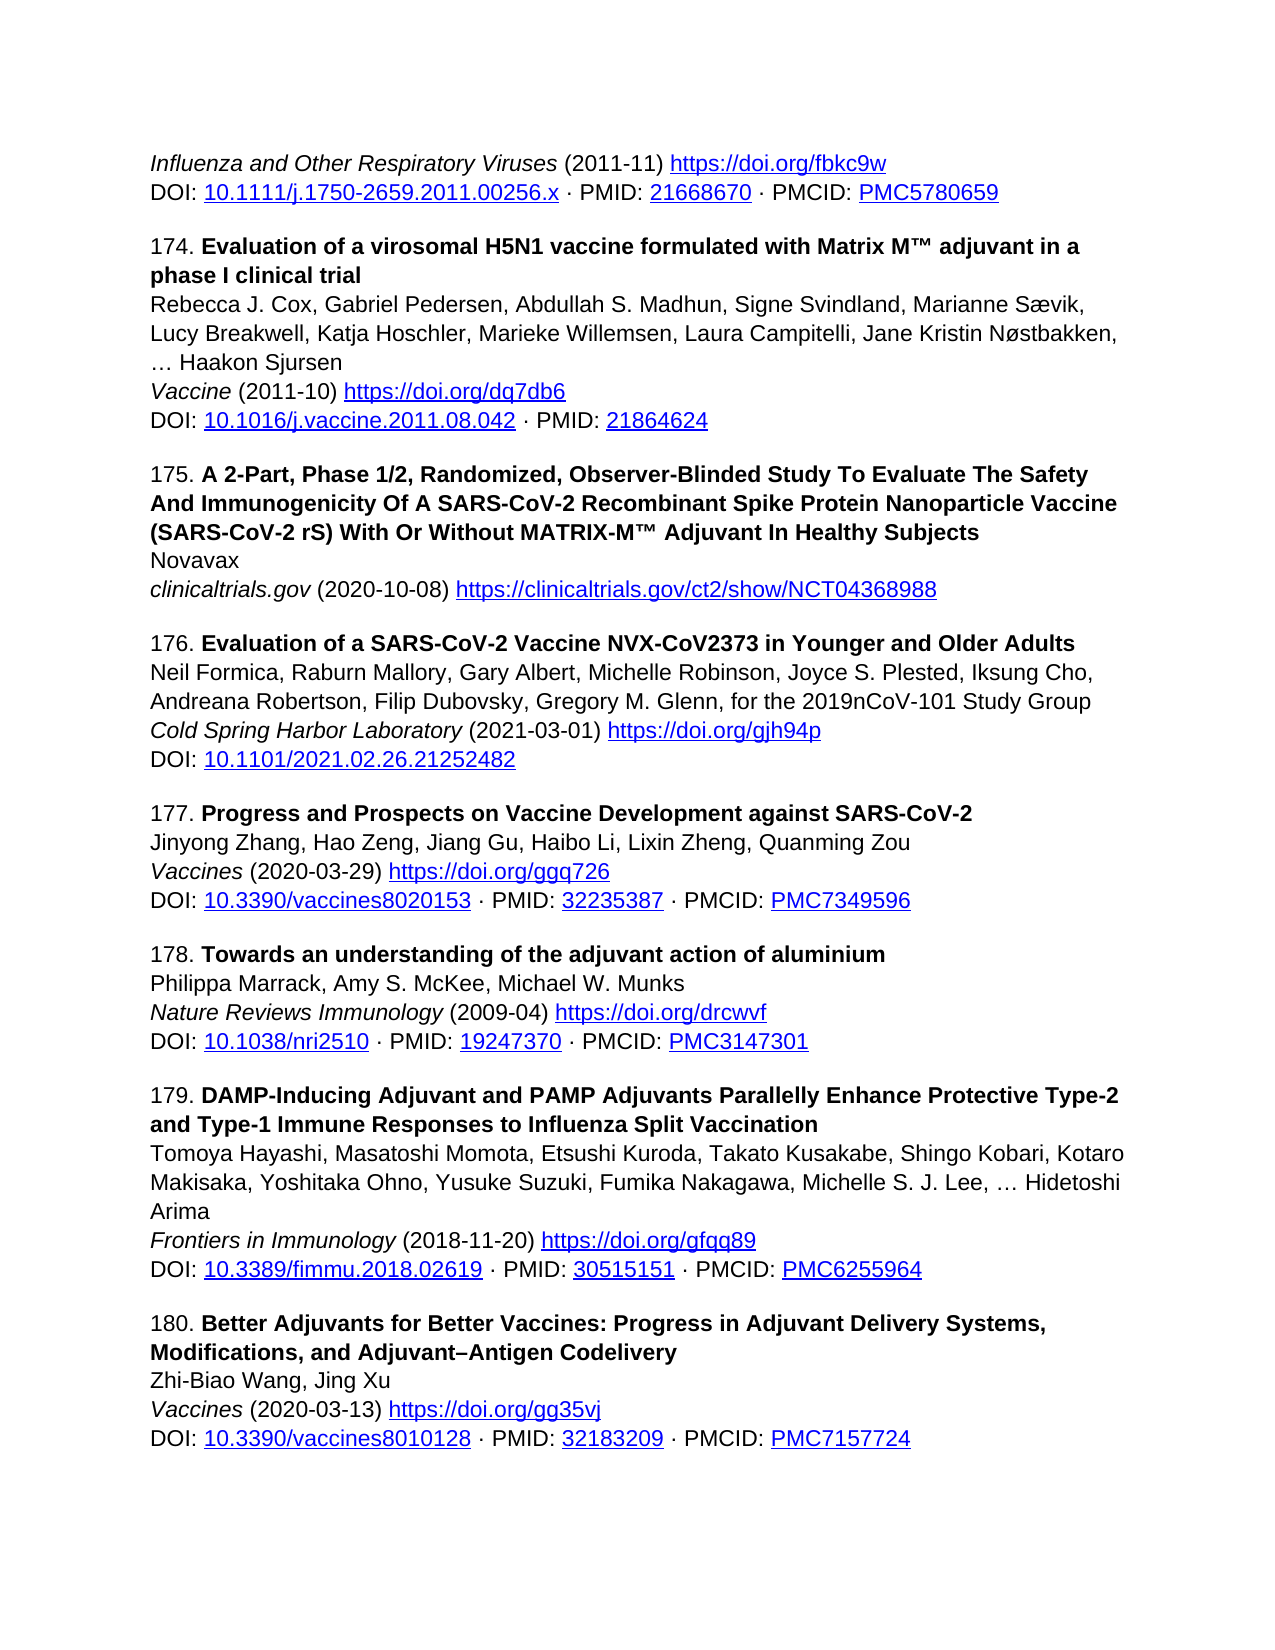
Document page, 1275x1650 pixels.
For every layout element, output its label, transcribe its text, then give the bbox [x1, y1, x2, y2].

text 180. Better Adjuvants for Better Vaccines: Progress in Adjuvant Delivery Systems, Modifications, and Adjuvant–Antigen Codelivery Zhi-Biao Wang, Jing Xu Vaccines (2020-03-13) https://doi.org/gg35vj DOI: 10.3390/vaccines8010128 · PMID: 32183209 · PMCID: PMC7157724 [150, 1309, 1125, 1452]
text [150, 150, 1125, 205]
text 176. Evaluation of a SARS-CoV-2 Vaccine NVX-CoV2373 in Younger and Older Adults Neil Formica, Raburn Mallory, Gary Albert, Michelle Robinson, Joyce S. Plested, Iksung Cho, Andreana Robertson, Filip Dubovsky, Gregory M. Glenn, for the 2019nCoV-101 Study Group Cold Spring Harbor Laboratory (2021-03-01) https://doi.org/gjh94p DOI: 10.1101/2021.02.26.21252482 [150, 630, 1125, 773]
text 174. Evaluation of a virosomal H5N1 vaccine formulated with Matrix M™ adjuvant in a phase I clinical trial Rebecca J. Cox, Gabriel Pedersen, Abdullah S. Madhun, Signe Svindland, Marianne Sævik, Lucy Breakwell, Katja Hoschler, Marieke Willemsen, Laura Campitelli, Jane Kristin Nøstbakken, … Haakon Sjursen Vaccine (2011-10) https://doi.org/dq7db6 DOI: 10.1016/j.vaccine.2011.08.042 · PMID: 21864624 [150, 233, 1125, 433]
text 178. Towards an understanding of the adjuvant action of aluminium Philippa Marrack, Amy S. McKee, Michael W. Munks Nature Reviews Immunology (2009-04) https://doi.org/drcwvf DOI: 10.1038/nri2510 · PMID: 19247370 · PMCID: PMC3147301 [150, 941, 1125, 1054]
text 175. A 2-Part, Phase 1/2, Randomized, Observer-Blinded Study To Evaluate The Safety And Immunogenicity Of A SARS-CoV-2 Recombinant Spike Protein Nanoparticle Vaccine (SARS-CoV-2 rS) With Or Without MATRIX-M™ Adjuvant In Healthy Subjects Novavax clinicaltrials.gov (2020-10-08) https://clinicaltrials.gov/ct2/show/NCT04368988 [150, 461, 1125, 603]
text 179. DAMP-Inducing Adjuvant and PAMP Adjuvants Parallelly Enhance Protective Type-2 and Type-1 Immune Responses to Influenza Split Vaccination Tomoya Hayashi, Masatoshi Momota, Etsushi Kuroda, Takato Kusakabe, Shingo Kobari, Kotaro Makisaka, Yoshitaka Ohno, Yusuke Suzuki, Fumika Nakagawa, Michelle S. J. Lee, … Hidetoshi Arima Frontiers in Immunology (2018-11-20) https://doi.org/gfqq89 DOI: 10.3389/fimmu.2018.02619 · PMID: 30515151 · PMCID: PMC6255964 [150, 1082, 1125, 1282]
text 177. Progress and Prospects on Vaccine Development against SARS-CoV-2 Jinyong Zhang, Hao Zeng, Jiang Gu, Haibo Li, Lixin Zheng, Quanming Zou Vaccines (2020-03-29) https://doi.org/ggq726 DOI: 10.3390/vaccines8020153 · PMID: 32235387 · PMCID: PMC7349596 [150, 800, 1125, 913]
